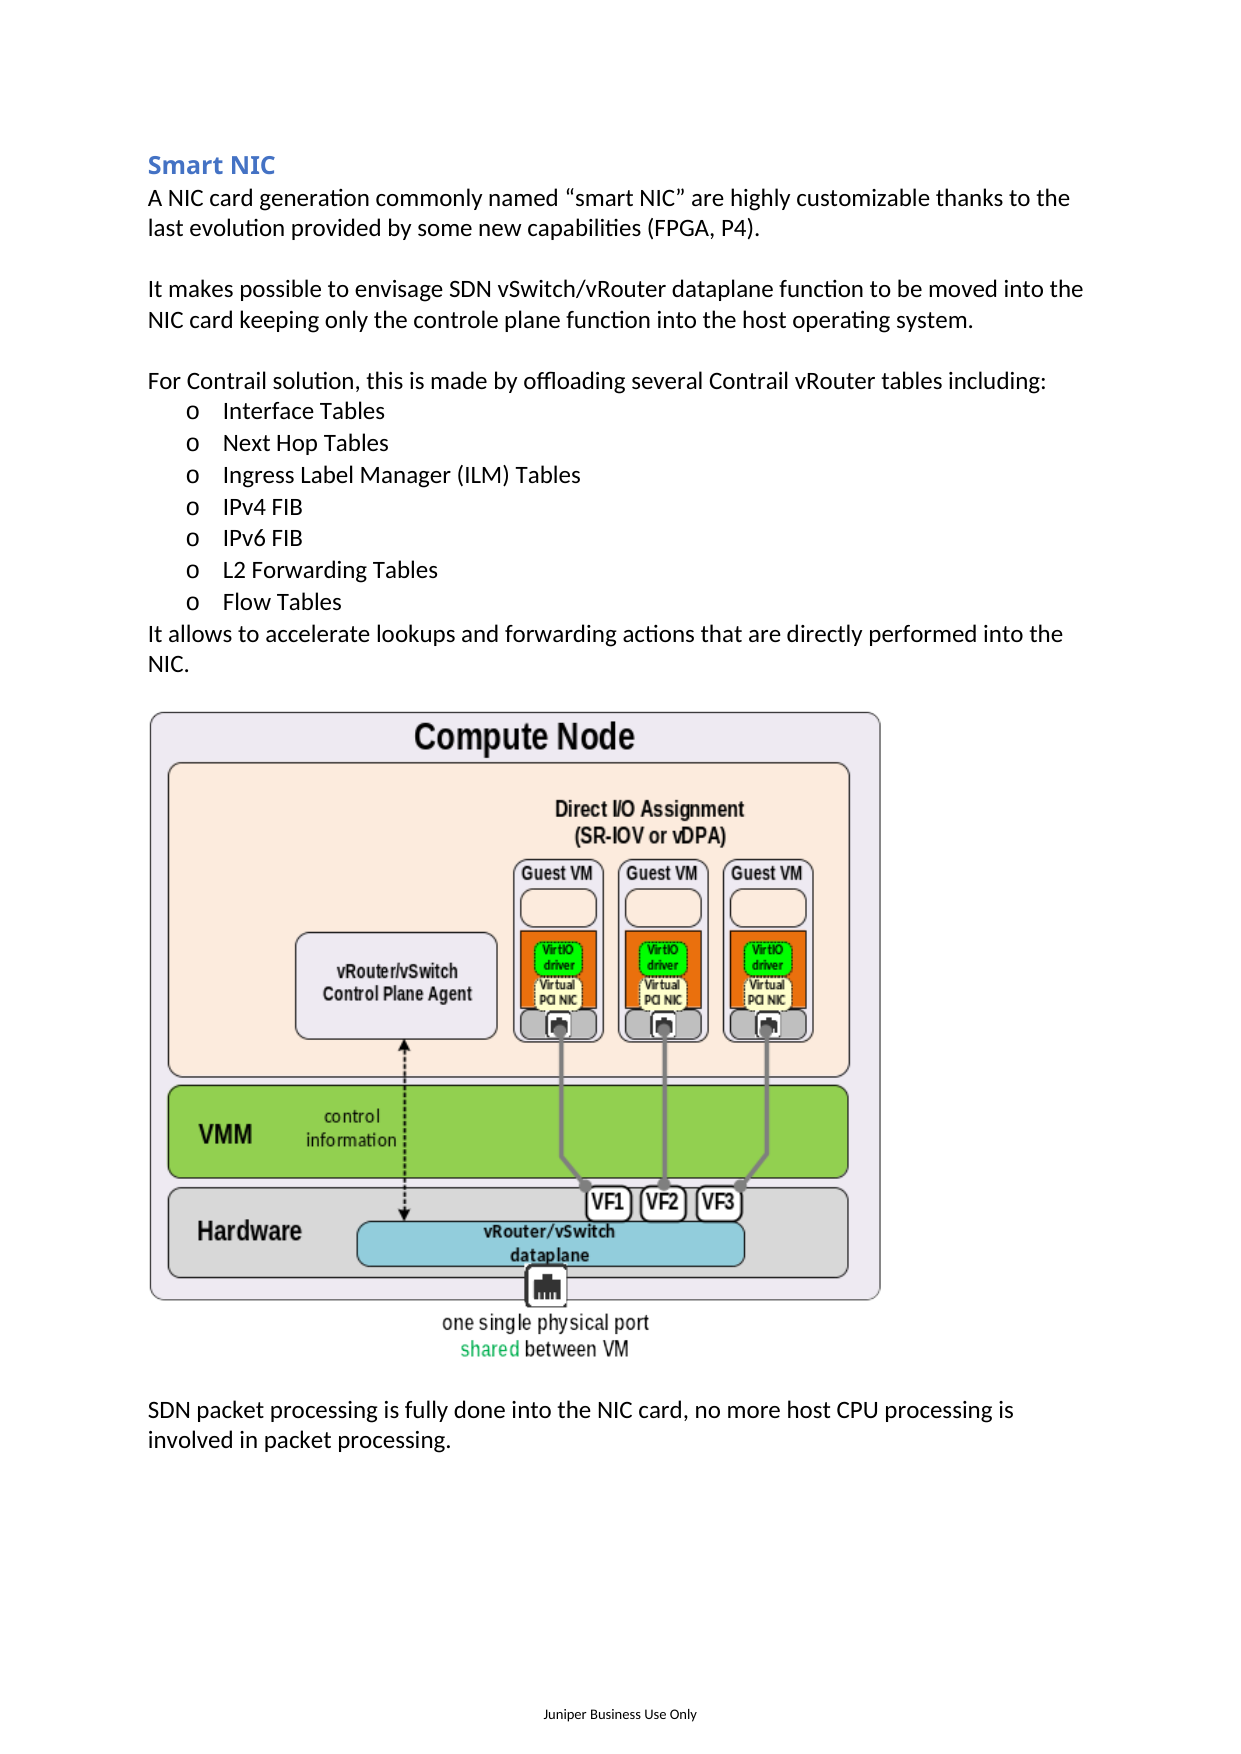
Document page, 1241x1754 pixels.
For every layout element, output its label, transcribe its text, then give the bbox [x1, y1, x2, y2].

list IPv6 FIB [185, 522, 1093, 554]
list L2 Forwarding Tables [185, 554, 1093, 586]
text It makes possible to envisage SDN vSwitch/vRouter dataplane function to be moved into the NIC card keeping only the controle plane function into the host operating system. [148, 273, 1093, 334]
text A NIC card generation commonly named “smart NIC” are highly customizable thanks to the last evolution provided by some new capabilities (FPGA, P4). [148, 182, 1093, 243]
list Next Hop Tables [185, 427, 1093, 459]
list Ingress Label Manager (ILM) Tables [185, 459, 1093, 491]
subtitle Smart NIC [148, 148, 1093, 182]
list Flow Tables [185, 586, 1093, 618]
text For Contrail solution, this is made by offloading several Contrail vRouter tables including: [148, 365, 1093, 395]
text It allows to accelerate lookups and forwarding actions that are directly performed into the NIC. [148, 618, 1093, 679]
text SDN packet processing is fully done into the NIC card, no more host CPU processing is involved in packet processing. [148, 1394, 1093, 1455]
list Interface Tables [185, 395, 1093, 427]
list IPv4 FIB [185, 491, 1093, 522]
